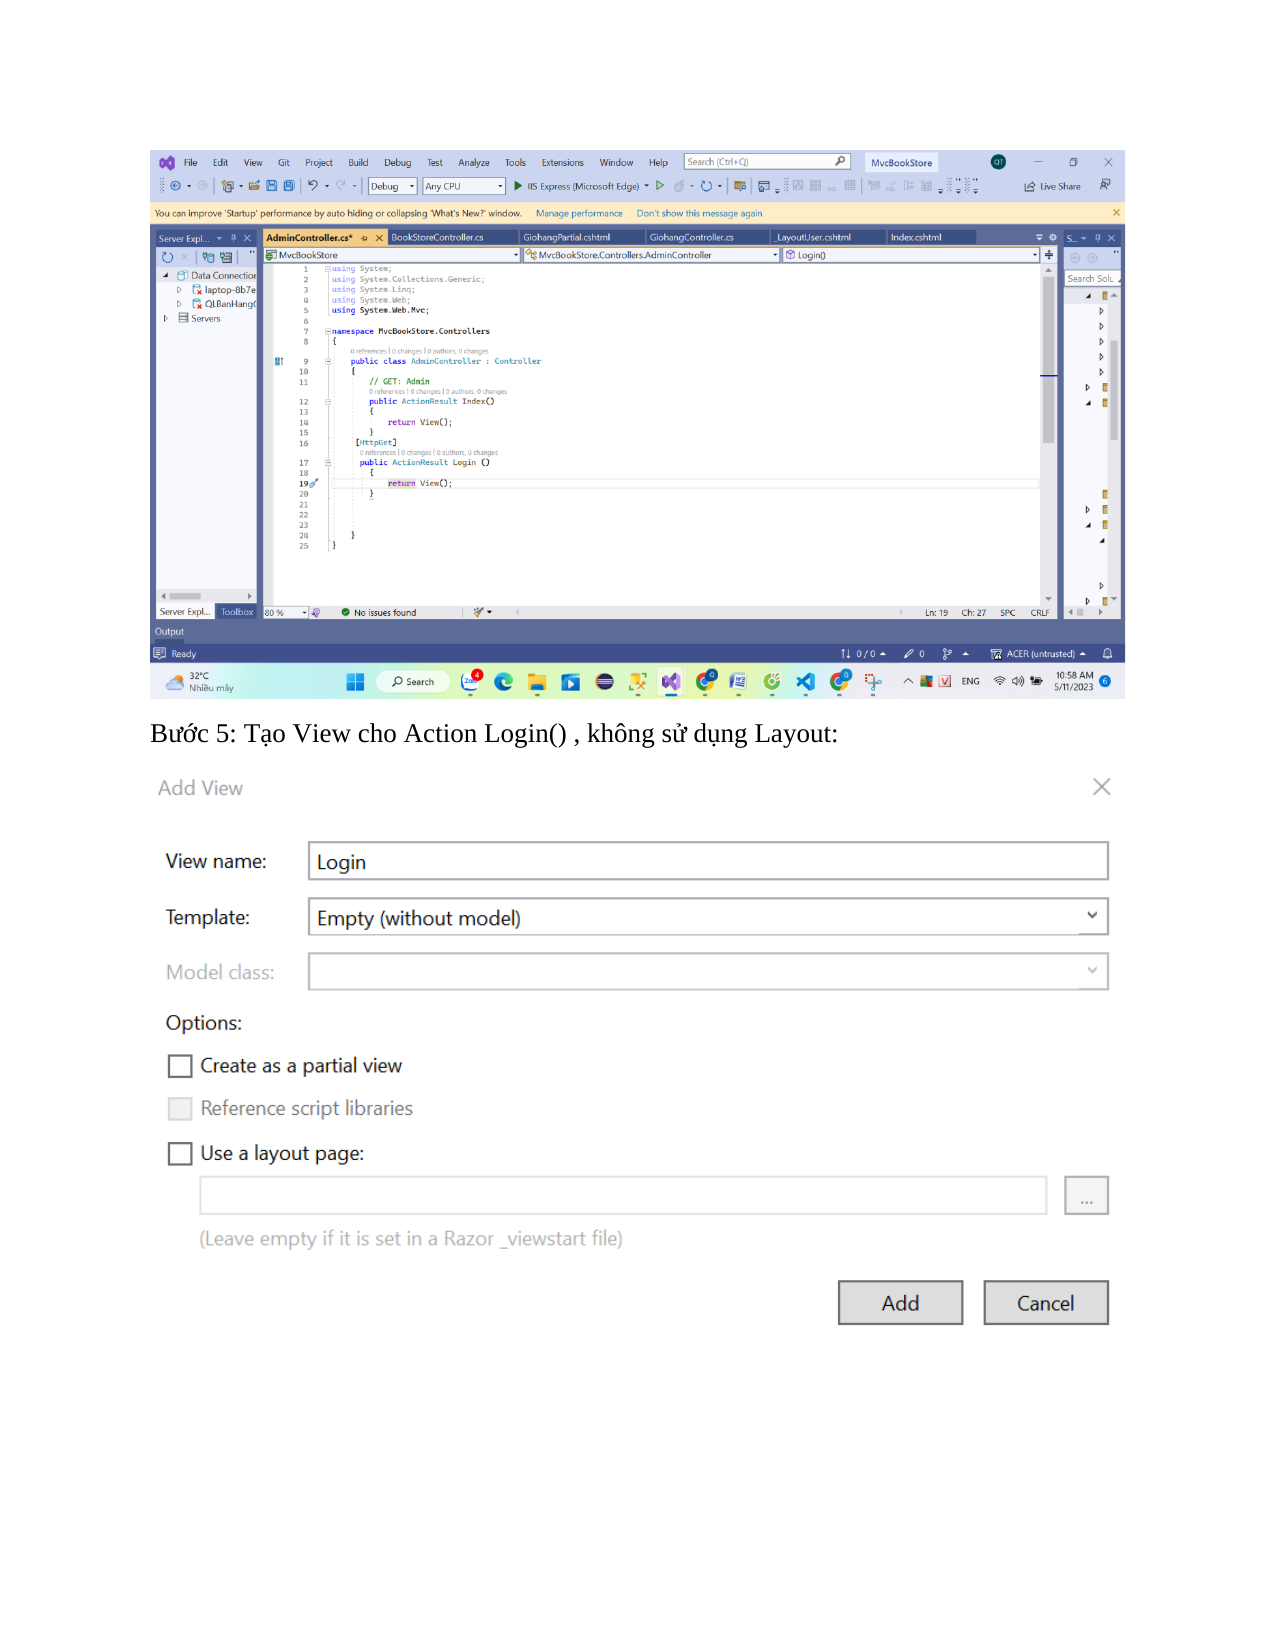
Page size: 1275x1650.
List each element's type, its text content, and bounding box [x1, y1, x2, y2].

picture [150, 150, 1125, 699]
picture [150, 767, 1125, 1333]
text Bước 5: Tạo View cho Action Login() , không sử dụng Layout: [150, 718, 1125, 749]
